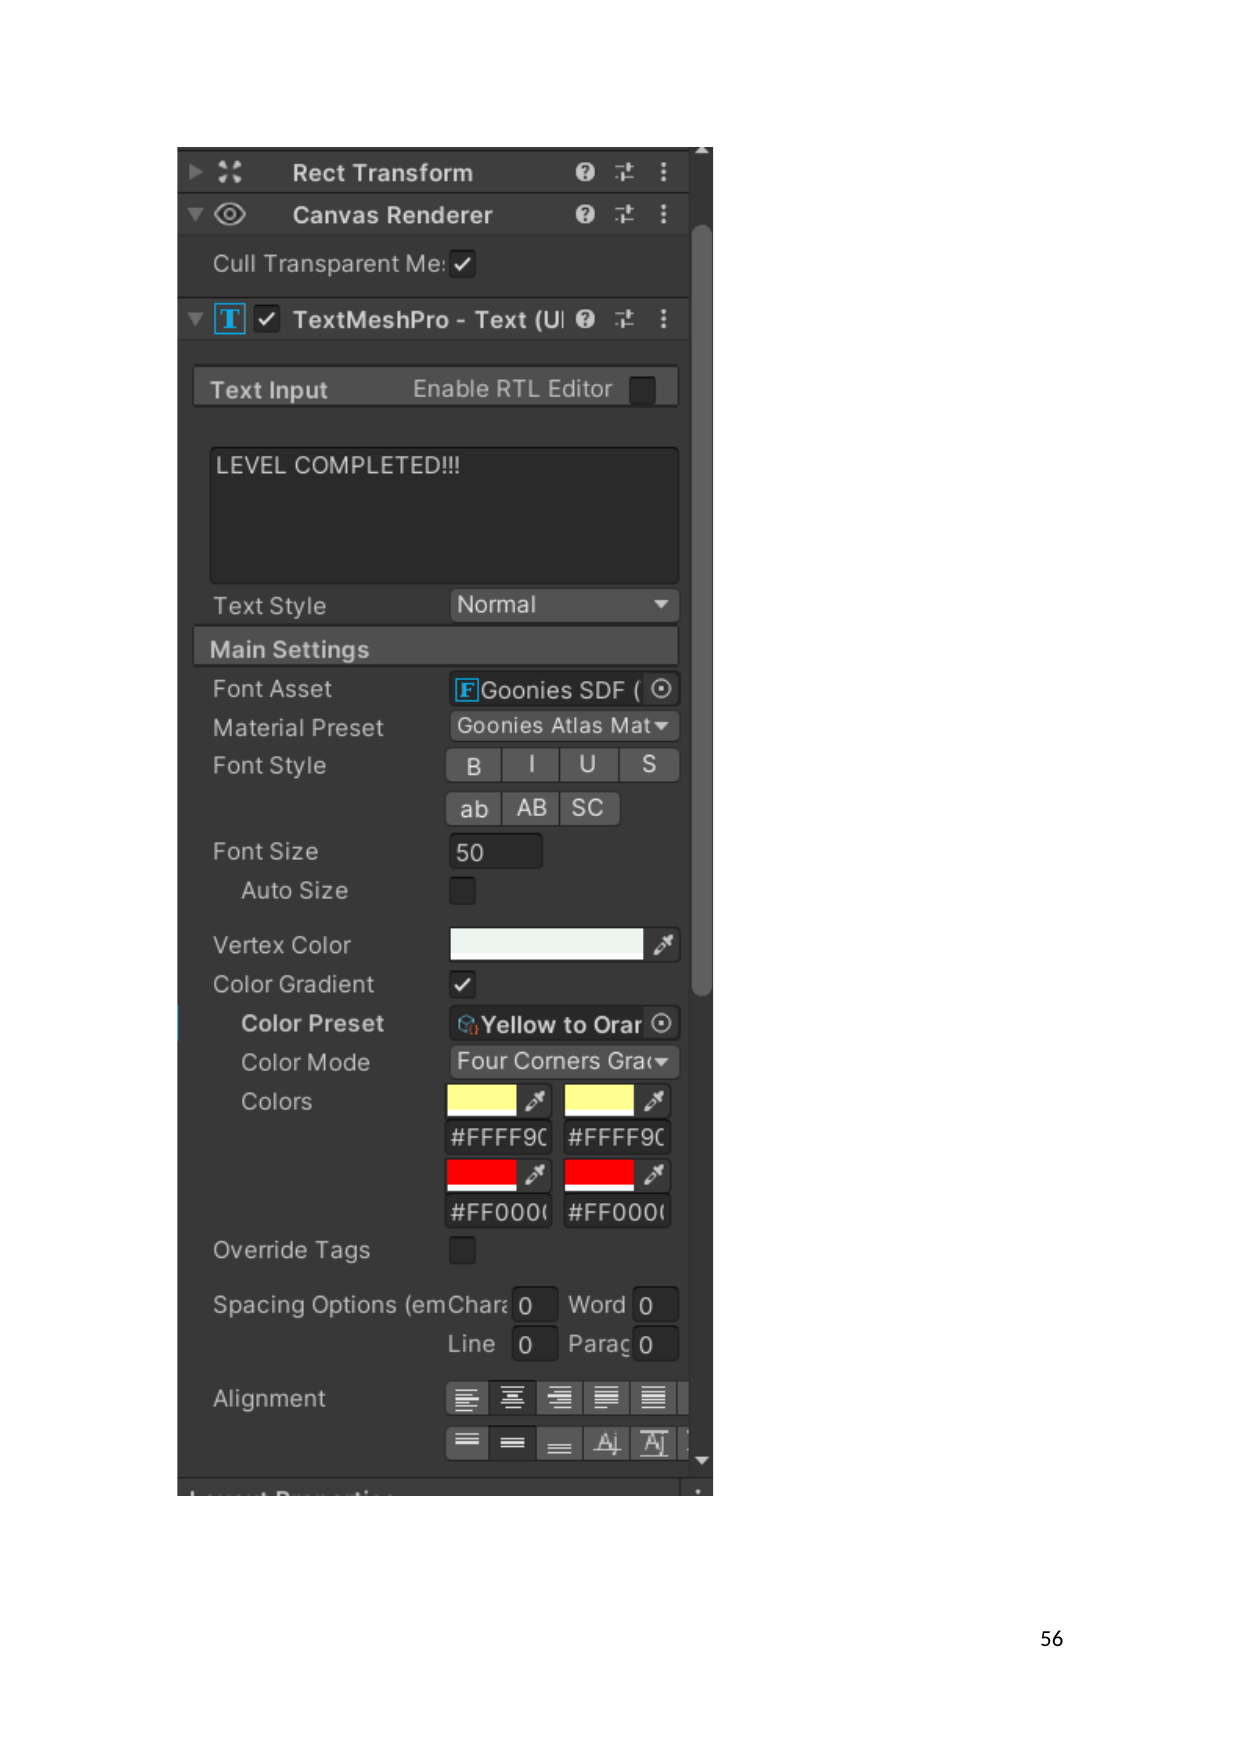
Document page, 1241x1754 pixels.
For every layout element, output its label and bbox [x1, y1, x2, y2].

picture [177, 147, 714, 1496]
